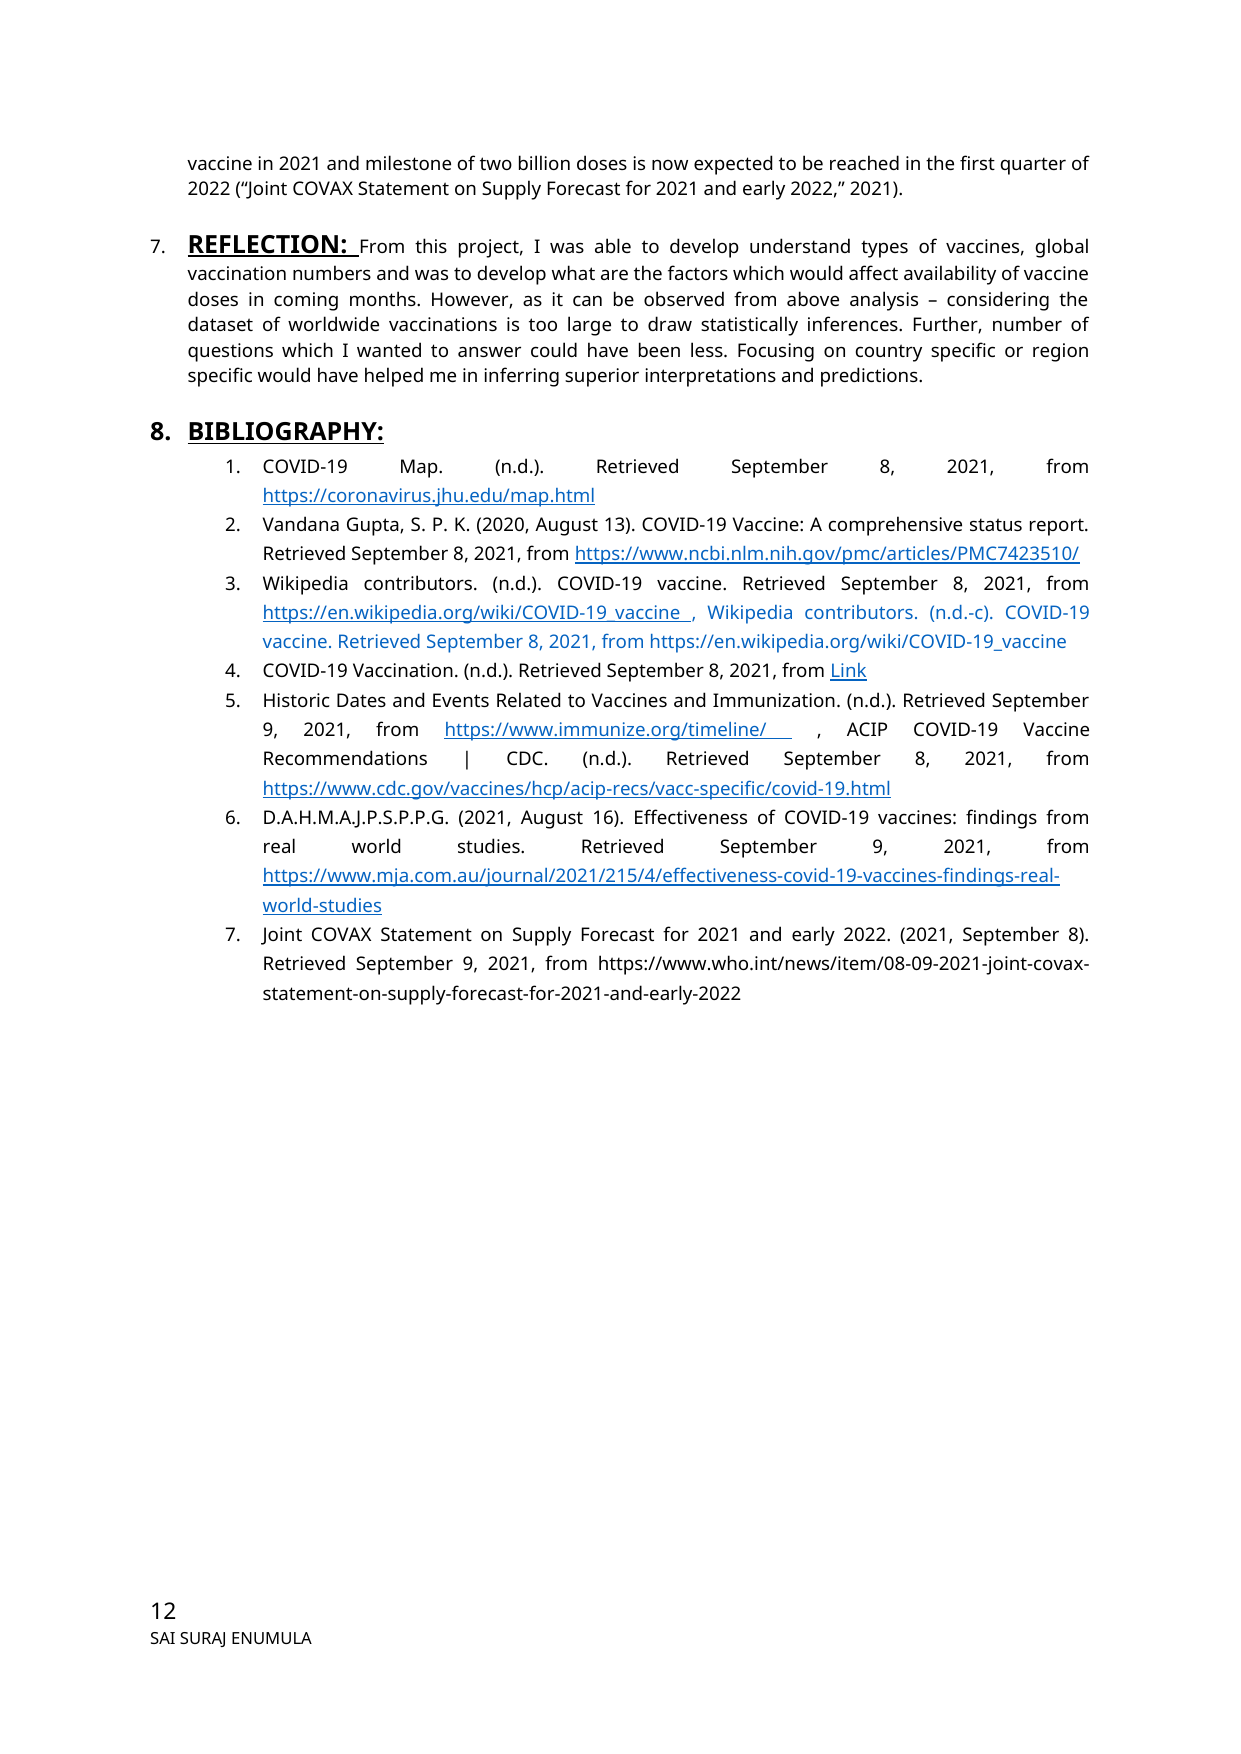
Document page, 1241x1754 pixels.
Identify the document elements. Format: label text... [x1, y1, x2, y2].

list Joint COVAX Statement on Supply Forecast for 2021 and early 2022. (2021, September 8). Retrieved September 9, 2021, from https://www.who.int/news/item/08-09-2021-joint-covax-statement-on-supply-forecast-for-2021-and-early-2022 [225, 921, 1090, 1005]
list Wikipedia contributors. (n.d.). COVID-19 vaccine. Retrieved September 8, 2021, from https://en.wikipedia.org/wiki/COVID-19_vaccine , Wikipedia contributors. (n.d.-c). COVID-19 vaccine. Retrieved September 8, 2021, from https://en.wikipedia.org/wiki/COVID-19_vaccine [225, 570, 1090, 654]
list Historic Dates and Events Related to Vaccines and Immunization. (n.d.). Retrieved September 9, 2021, from https://www.immunize.org/timeline/ , ACIP COVID-19 Vaccine Recommendations | CDC. (n.d.). Retrieved September 8, 2021, from https://www.cdc.gov/vaccines/hcp/acip-recs/vacc-specific/covid-19.html [225, 687, 1090, 800]
list REFLECTION: From this project, I was able to develop understand types of vaccines, global vaccination numbers and was to develop what are the factors which would affect availability of vaccine doses in coming months. However, as it can be observed from above analysis – considering the dataset of worldwide vaccinations is too large to draw statistically inferences. Further, number of questions which I wanted to answer could have been less. Focusing on country specific or region specific would have helped me in inferring superior interpretations and predictions. [150, 227, 1090, 388]
list Vandana Gupta, S. P. K. (2020, August 13). COVID-19 Vaccine: A comprehensive status report. Retrieved September 8, 2021, from https://www.ncbi.nlm.nih.gov/pmc/articles/PMC7423510/ [225, 511, 1090, 566]
list BIBLIOGRAPHY: [150, 414, 1090, 448]
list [150, 150, 1090, 201]
list COVID-19 Vaccination. (n.d.). Retrieved September 8, 2021, from Link [225, 658, 1090, 683]
list COVID-19 Map. (n.d.). Retrieved September 8, 2021, from https://coronavirus.jhu.edu/map.html [225, 453, 1090, 508]
list D.A.H.M.A.J.P.S.P.P.G. (2021, August 16). Effectiveness of COVID‐19 vaccines: findings from real world studies. Retrieved September 9, 2021, from https://www.mja.com.au/journal/2021/215/4/effectiveness-covid-19-vaccines-findings-real-world-studies [225, 804, 1090, 917]
